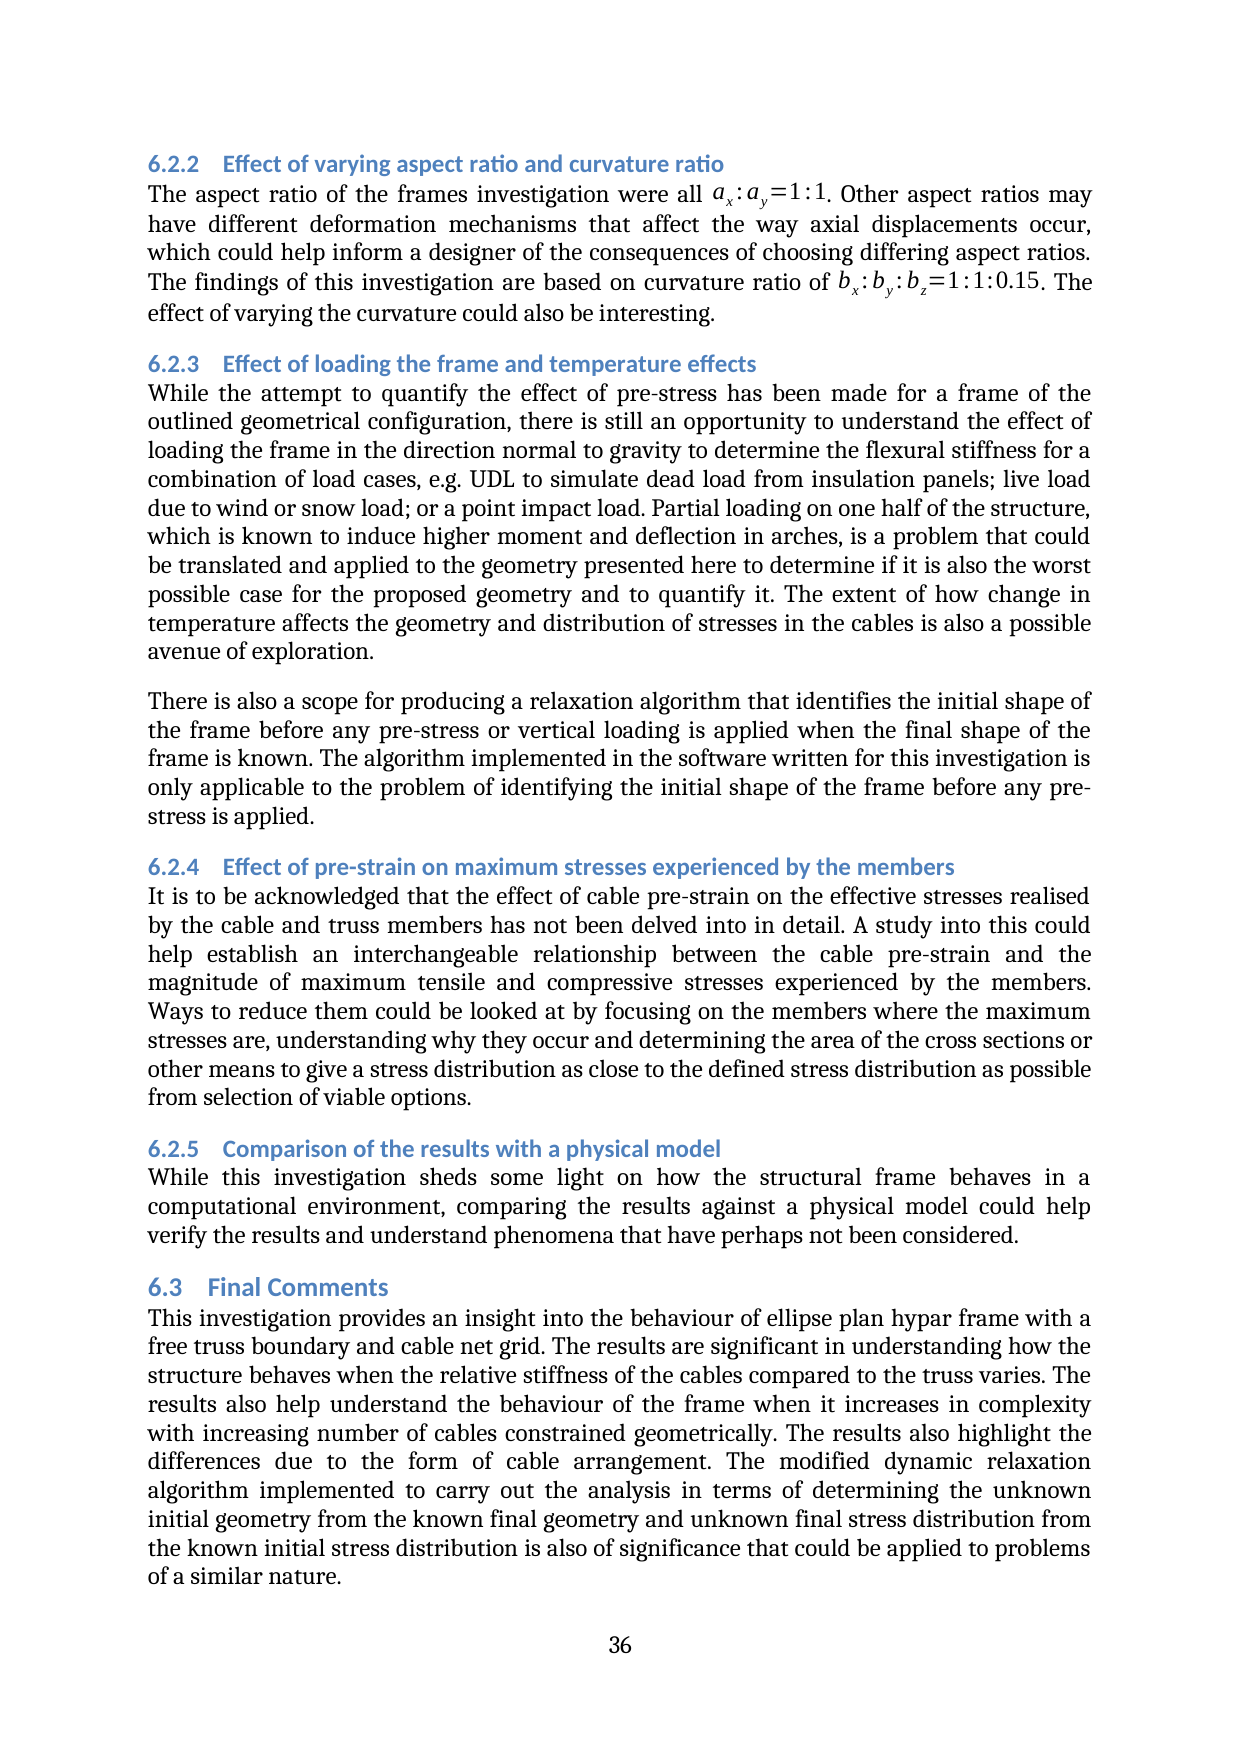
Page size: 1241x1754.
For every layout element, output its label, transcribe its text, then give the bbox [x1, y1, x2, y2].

text It is to be acknowledged that the effect of cable pre-strain on the effective stresses realised by the cable and truss members has not been delved into in detail. A study into this could help establish an interchangeable relationship between the cable pre-strain and the magnitude of maximum tensile and compressive stresses experienced by the members. Ways to reduce them could be looked at by focusing on the members where the maximum stresses are, understanding why they occur and determining the area of the cross sections or other means to give a stress distribution as close to the defined stress distribution as possible from selection of viable options. [148, 882, 1092, 1112]
subtitle Effect of loading the frame and temperature effects [148, 348, 1092, 378]
subtitle Final Comments [148, 1270, 1092, 1303]
text This investigation provides an insight into the behaviour of ellipse plan hypar frame with a free truss boundary and cable net grid. The results are significant in understanding how the structure behaves when the relative stiffness of the cables compared to the truss varies. The results also help understand the behaviour of the frame when it increases in complexity with increasing number of cables constrained geometrically. The results also highlight the differences due to the form of cable arrangement. The modified dynamic relaxation algorithm implemented to carry out the analysis in terms of determining the unknown initial geometry from the known final geometry and unknown final stress distribution from the known initial stress distribution is also of significance that could be applied to problems of a similar nature. [148, 1303, 1092, 1591]
subtitle Comparison of the results with a physical model [148, 1133, 1092, 1163]
text The aspect ratio of the frames investigation were all . Other aspect ratios may have different deformation mechanisms that affect the way axial displacements occur, which could help inform a designer of the consequences of choosing differing aspect ratios. The findings of this investigation are based on curvature ratio of . The effect of varying the curvature could also be interesting. [148, 178, 1092, 327]
text While the attempt to quantify the effect of pre-stress has been made for a frame of the outlined geometrical configuration, there is still an opportunity to understand the effect of loading the frame in the direction normal to gravity to determine the flexural stiffness for a combination of load cases, e.g. UDL to simulate dead load from insulation panels; live load due to wind or snow load; or a point impact load. Partial loading on one half of the structure, which is known to induce higher moment and deflection in arches, is a problem that could be translated and applied to the geometry presented here to determine if it is also the worst possible case for the proposed geometry and to quantify it. The extent of how change in temperature affects the geometry and distribution of stresses in the cables is also a possible avenue of exploration. [148, 378, 1092, 666]
subtitle Effect of pre-strain on maximum stresses experienced by the members [148, 851, 1092, 882]
text While this investigation sheds some light on how the structural frame behaves in a computational environment, comparing the results against a physical model could help verify the results and understand phenomena that have perhaps not been considered. [148, 1163, 1092, 1249]
text There is also a scope for producing a relaxation algorithm that identifies the initial shape of the frame before any pre-stress or vertical loading is applied when the final shape of the frame is known. The algorithm implemented in the software written for this investigation is only applicable to the problem of identifying the initial shape of the frame before any pre-stress is applied. [148, 687, 1092, 831]
subtitle Effect of varying aspect ratio and curvature ratio [148, 148, 1092, 178]
